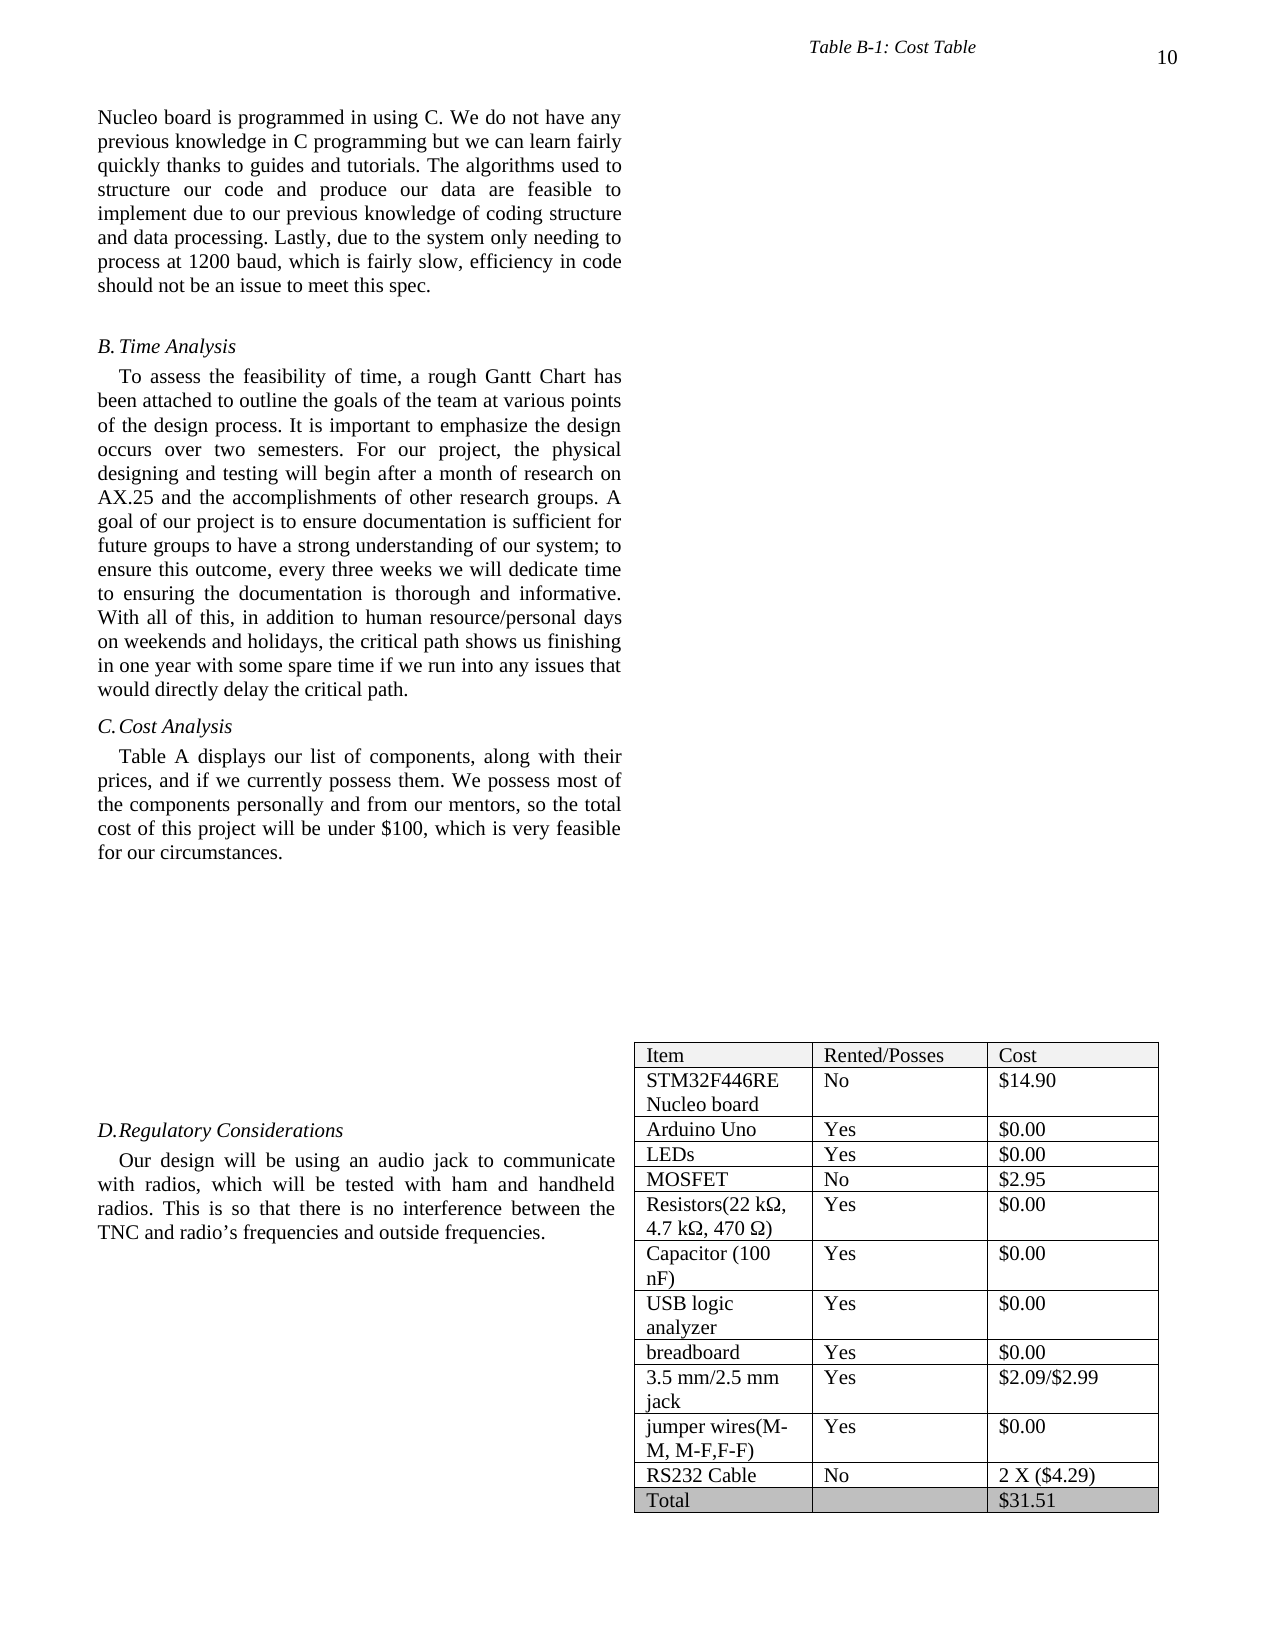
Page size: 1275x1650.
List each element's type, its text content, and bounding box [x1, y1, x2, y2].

subtitle Cost Analysis [97, 714, 622, 738]
subtitle Time Analysis [97, 334, 622, 358]
table_header Cost [988, 1043, 1158, 1067]
table_header Item [635, 1043, 812, 1067]
table_cell No [813, 1463, 987, 1487]
text To assess the feasibility of time, a rough Gantt Chart has been attached to outline the goals of the team at various points of the design process. It is important to emphasize the design occurs over two semesters. For our project, the physical designing and testing will begin after a month of research on AX.25 and the accomplishments of other research groups. A goal of our project is to ensure documentation is sufficient for future groups to have a strong understanding of our system; to ensure this outcome, every three weeks we will dedicate time to ensuring the documentation is thorough and informative. With all of this, in addition to human resource/personal days on weekends and holidays, the critical path shows us finishing in one year with some spare time if we run into any issues that would directly delay the critical path. [97, 364, 622, 701]
text Table A displays our list of components, along with their prices, and if we currently possess them. We possess most of the components personally and from our mentors, so the total cost of this project will be under $100, which is very feasible for our circumstances. [97, 744, 622, 864]
table_cell breadboard [635, 1340, 812, 1364]
table_cell Yes [813, 1414, 987, 1462]
table_cell $0.00 [988, 1414, 1158, 1462]
table_cell jumper wires(M-M, M-F,F-F) [635, 1414, 812, 1462]
table_cell Total [635, 1488, 812, 1512]
table_cell $0.00 [988, 1142, 1158, 1166]
table_cell Yes [813, 1142, 987, 1166]
subtitle Regulatory Considerations [97, 1117, 622, 1142]
text Our design will be using an audio jack to communicate with radios, which will be tested with ham and handheld radios. This is so that there is no interference between the TNC and radio’s frequencies and outside frequencies. [97, 1148, 622, 1244]
table_cell $0.00 [988, 1117, 1158, 1141]
table_cell $0.00 [988, 1241, 1158, 1289]
table_cell Yes [813, 1291, 987, 1339]
table_cell [813, 1488, 987, 1512]
table_cell Yes [813, 1365, 987, 1413]
table_cell MOSFET [635, 1167, 812, 1191]
table_cell Yes [813, 1117, 987, 1141]
table_cell Yes [813, 1241, 987, 1289]
table_cell Resistors(22 kΩ, 4.7 kΩ, 470 Ω) [635, 1192, 812, 1240]
table_cell No [813, 1068, 987, 1116]
table_cell 3.5 mm/2.5 mm jack [635, 1365, 812, 1413]
table_cell 2 X ($4.29) [988, 1463, 1158, 1487]
table_cell $2.09/$2.99 [988, 1365, 1158, 1413]
table_cell Yes [813, 1192, 987, 1240]
table_cell Yes [813, 1340, 987, 1364]
table_cell RS232 Cable [635, 1463, 812, 1487]
table_cell USB logic analyzer [635, 1291, 812, 1339]
table_cell Capacitor (100 nF) [635, 1241, 812, 1289]
table_cell No [813, 1167, 987, 1191]
table_cell $2.95 [988, 1167, 1158, 1191]
table_cell $0.00 [988, 1291, 1158, 1339]
table_cell Arduino Uno [635, 1117, 812, 1141]
table_cell $0.00 [988, 1192, 1158, 1240]
table_cell $0.00 [988, 1340, 1158, 1364]
table_cell $14.90 [988, 1068, 1158, 1116]
table_header Rented/Posses [813, 1043, 987, 1067]
table_cell LEDs [635, 1142, 812, 1166]
table_cell $31.51 [988, 1488, 1158, 1512]
table_cell STM32F446RE Nucleo board [635, 1068, 812, 1116]
